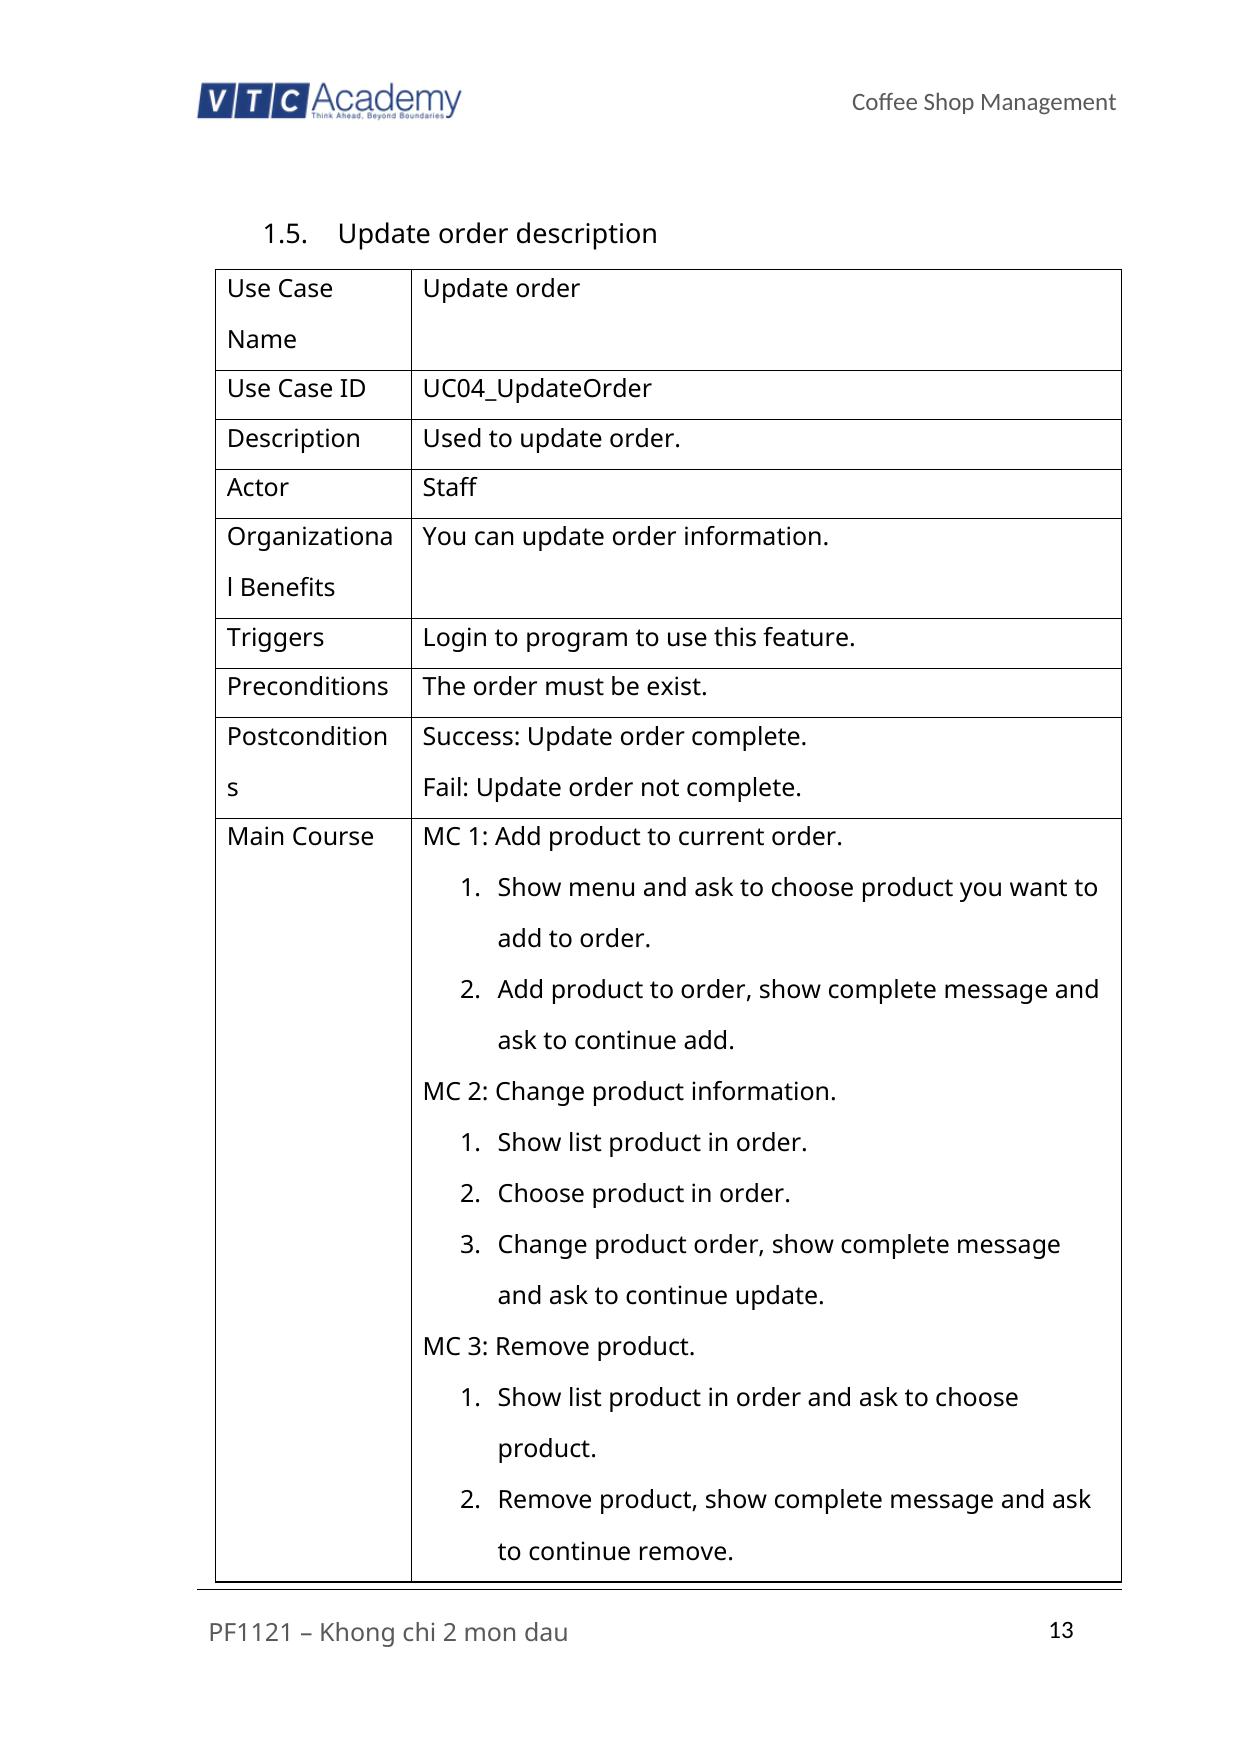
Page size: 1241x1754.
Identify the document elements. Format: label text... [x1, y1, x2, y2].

table_cell You can update order information. [412, 519, 1121, 618]
list Update order description [262, 214, 1122, 251]
table_cell The order must be exist. [412, 669, 1121, 717]
table_cell Main Course [216, 819, 411, 1581]
table_cell Actor [216, 470, 411, 518]
table_cell Success: Update order complete. Fail: Update order not complete. [412, 718, 1121, 817]
table_cell Staff [412, 470, 1121, 518]
table_header Update order [412, 270, 1121, 370]
table_cell Postconditions [216, 718, 411, 817]
table_cell Login to program to use this feature. [412, 619, 1121, 668]
table_cell UC04_UpdateOrder [412, 371, 1121, 419]
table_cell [412, 819, 1121, 1581]
table_cell Description [216, 420, 411, 468]
table_cell Use Case ID [216, 371, 411, 419]
table_header Use Case Name [216, 270, 411, 370]
picture [188, 75, 471, 128]
table_cell Triggers [216, 619, 411, 668]
table_cell Used to update order. [412, 420, 1121, 468]
table_cell Organizational Benefits [216, 519, 411, 618]
table_cell Preconditions [216, 669, 411, 717]
